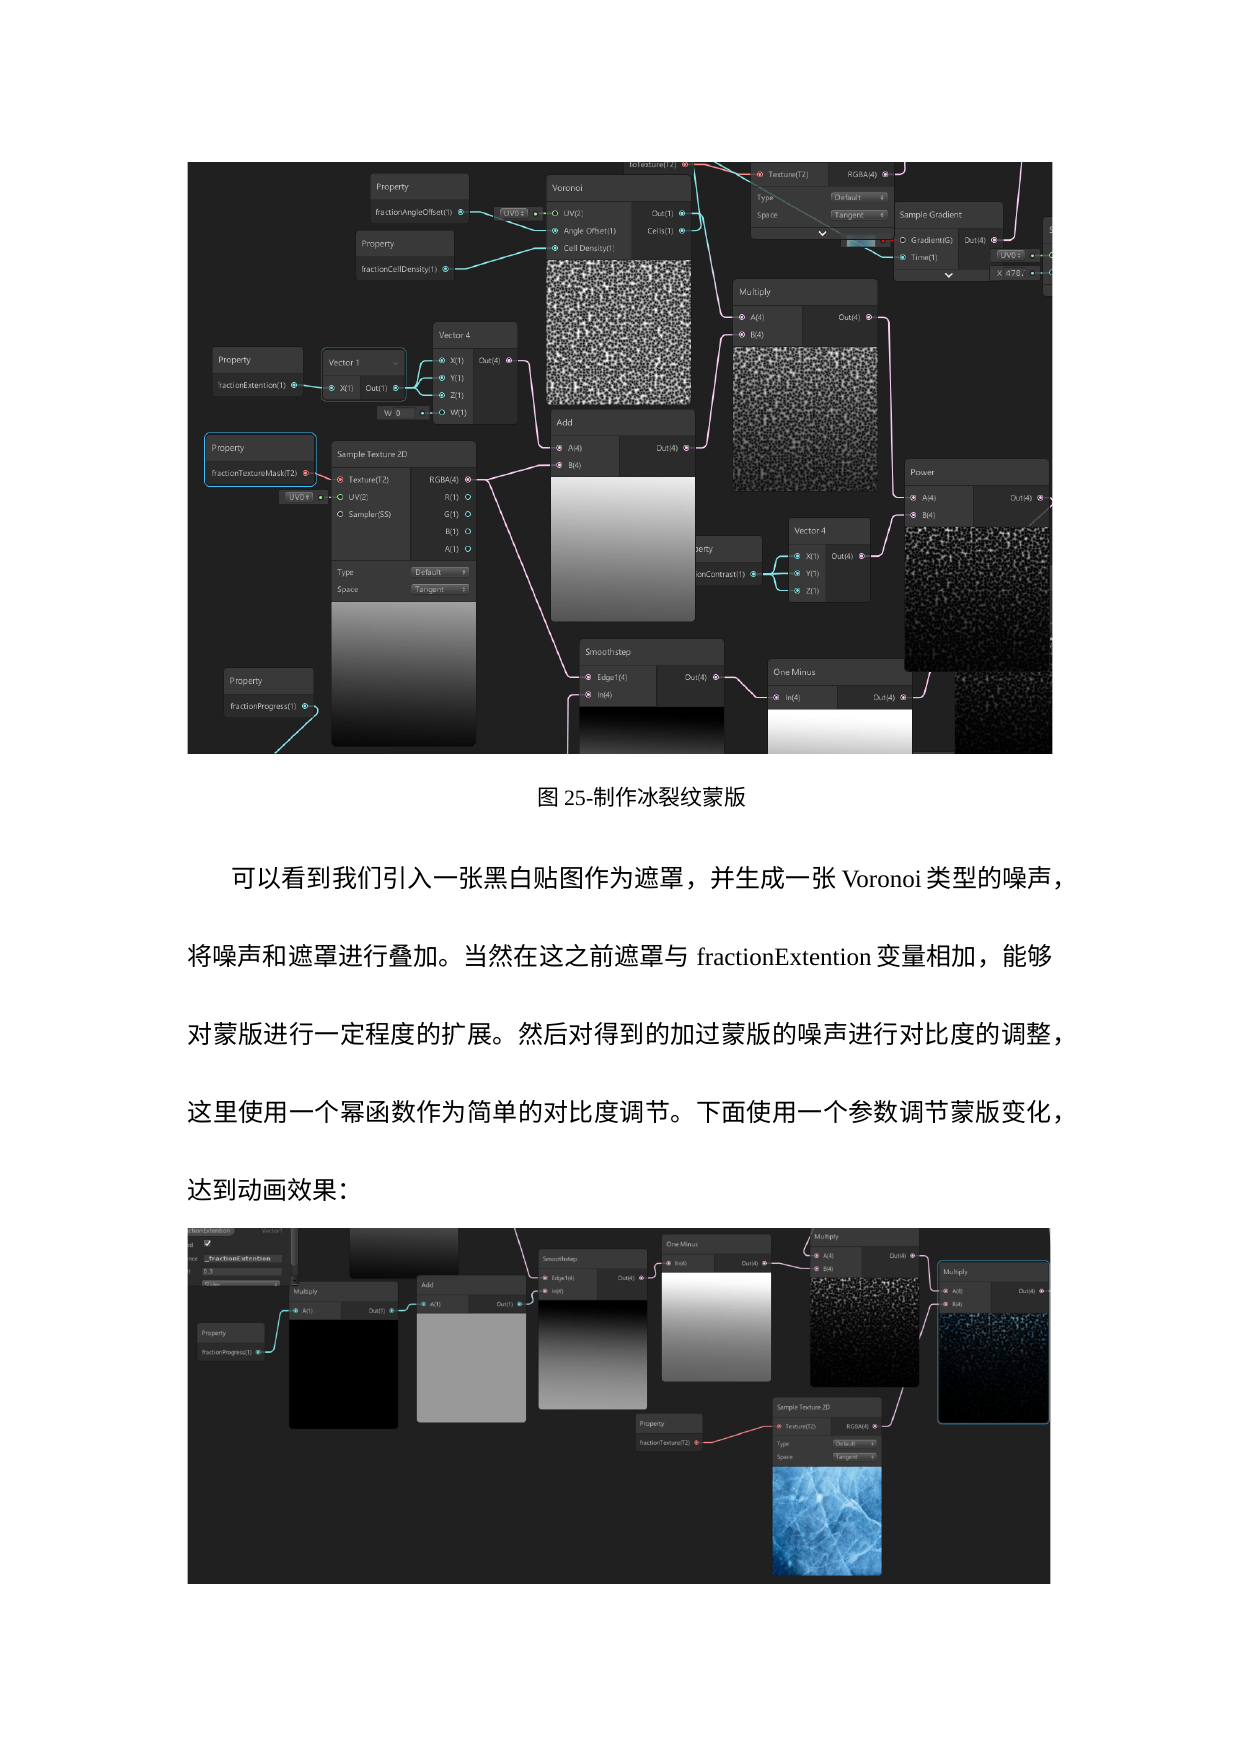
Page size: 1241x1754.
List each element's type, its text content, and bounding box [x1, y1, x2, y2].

picture [187, 1228, 1051, 1584]
text 图25-制作冰裂纹蒙版 [187, 779, 1053, 812]
picture [187, 162, 1053, 754]
text 可以看到我们引入一张黑白贴图作为遮罩，并生成一张Voronoi类型的噪声，将噪声和遮罩进行叠加。当然在这之前遮罩与fractionExtention变量相加，能够对蒙版进行一定程度的扩展。然后对得到的加过蒙版的噪声进行对比度的调整，这里使用一个幂函数作为简单的对比度调节。下面使用一个参数调节蒙版变化，达到动画效果： [187, 844, 1053, 1221]
